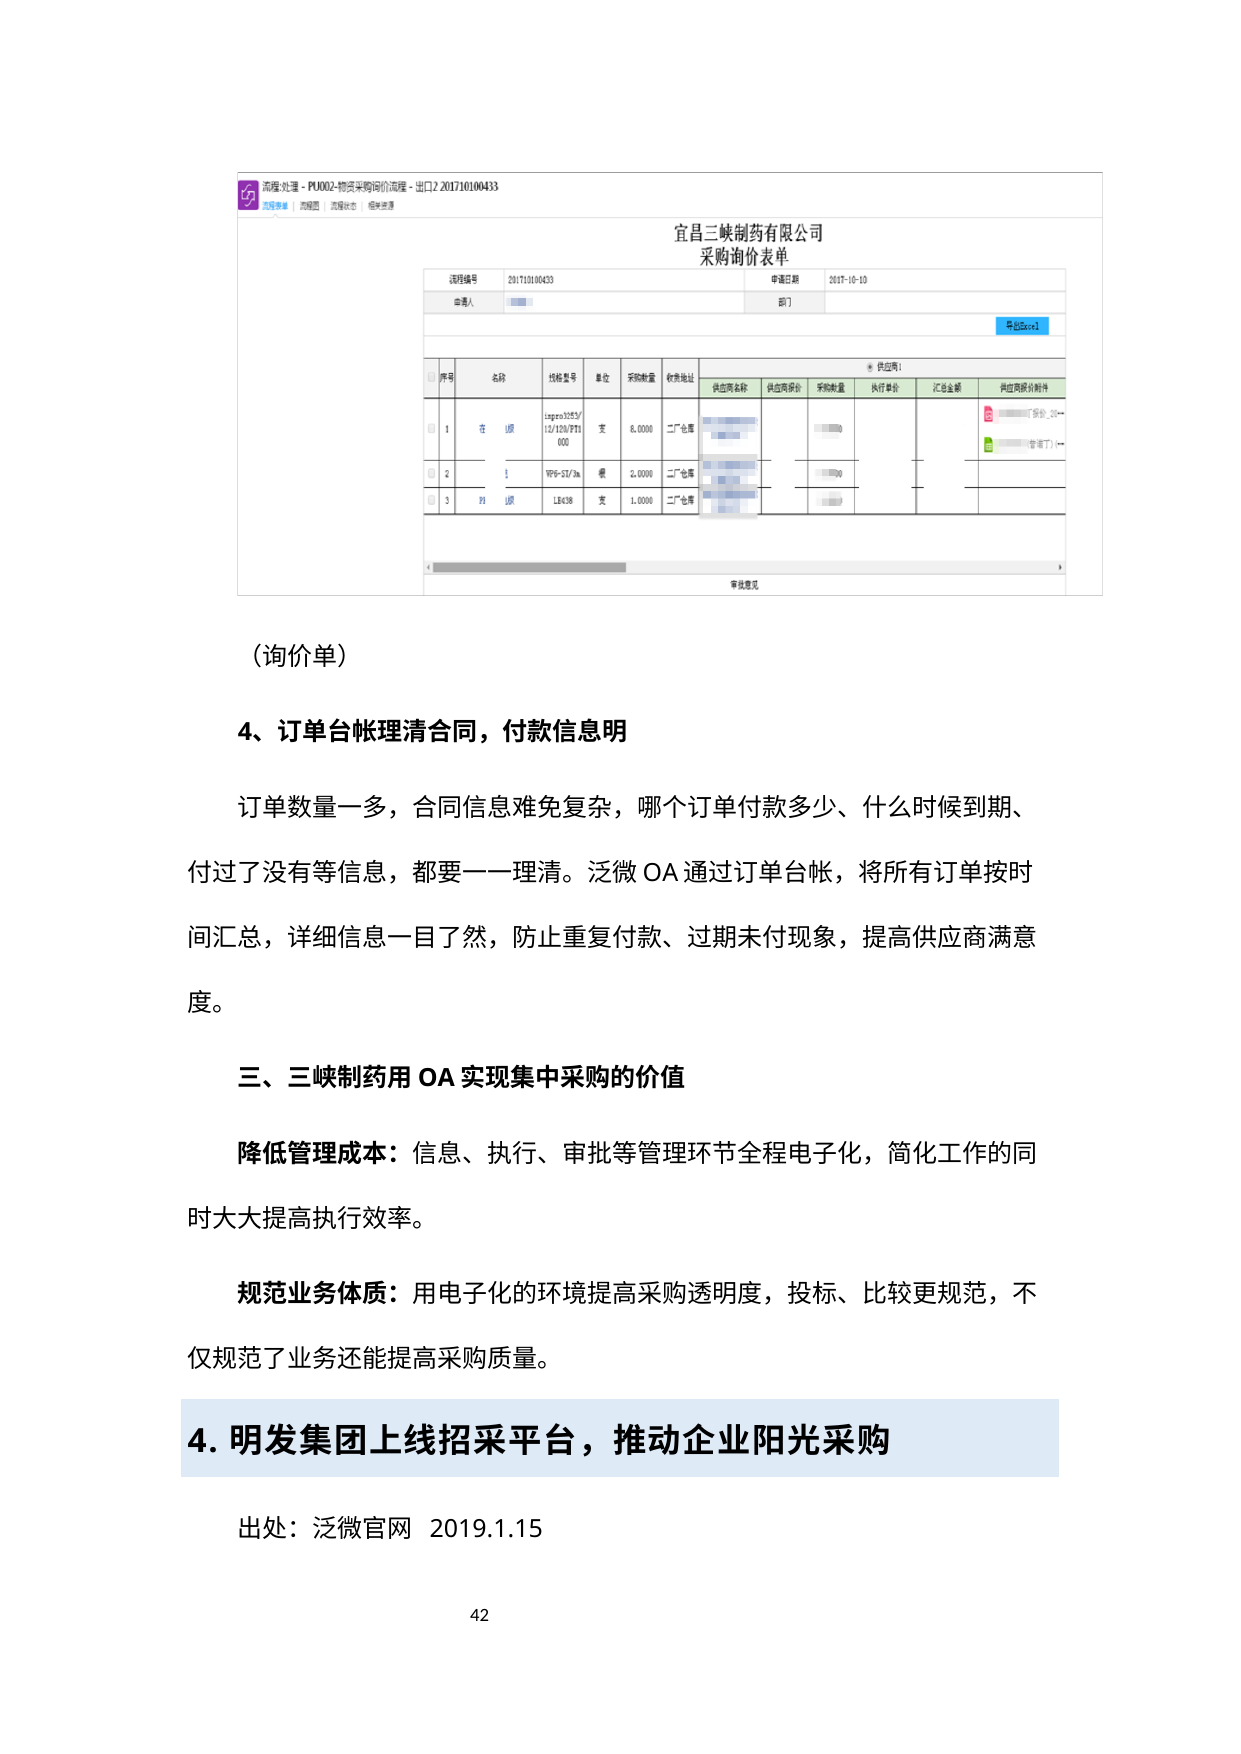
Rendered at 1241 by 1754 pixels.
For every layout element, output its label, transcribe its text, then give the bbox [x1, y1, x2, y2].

text 订单数量一多，合同信息难免复杂，哪个订单付款多少、什么时候到期、付过了没有等信息，都要一一理清。泛微OA通过订单台帐，将所有订单按时间汇总，详细信息一目了然，防止重复付款、过期未付现象，提高供应商满意度。 [187, 773, 1053, 1033]
text 降低管理成本：信息、执行、审批等管理环节全程电子化，简化工作的同时大大提高执行效率。 [187, 1119, 1053, 1249]
subtitle 4. 明发集团上线招采平台，推动企业阳光采购 [188, 1406, 1053, 1471]
text 规范业务体质：用电子化的环境提高采购透明度，投标、比较更规范，不仅规范了业务还能提高采购质量。 [187, 1259, 1053, 1389]
text 出处：泛微官网 2019.1.15 [187, 1494, 1053, 1559]
text 4、订单台帐理清合同，付款信息明 [187, 697, 1053, 762]
text 三、三峡制药用OA实现集中采购的价值 [187, 1043, 1053, 1108]
text （询价单） [187, 622, 1053, 687]
picture [237, 172, 1103, 596]
